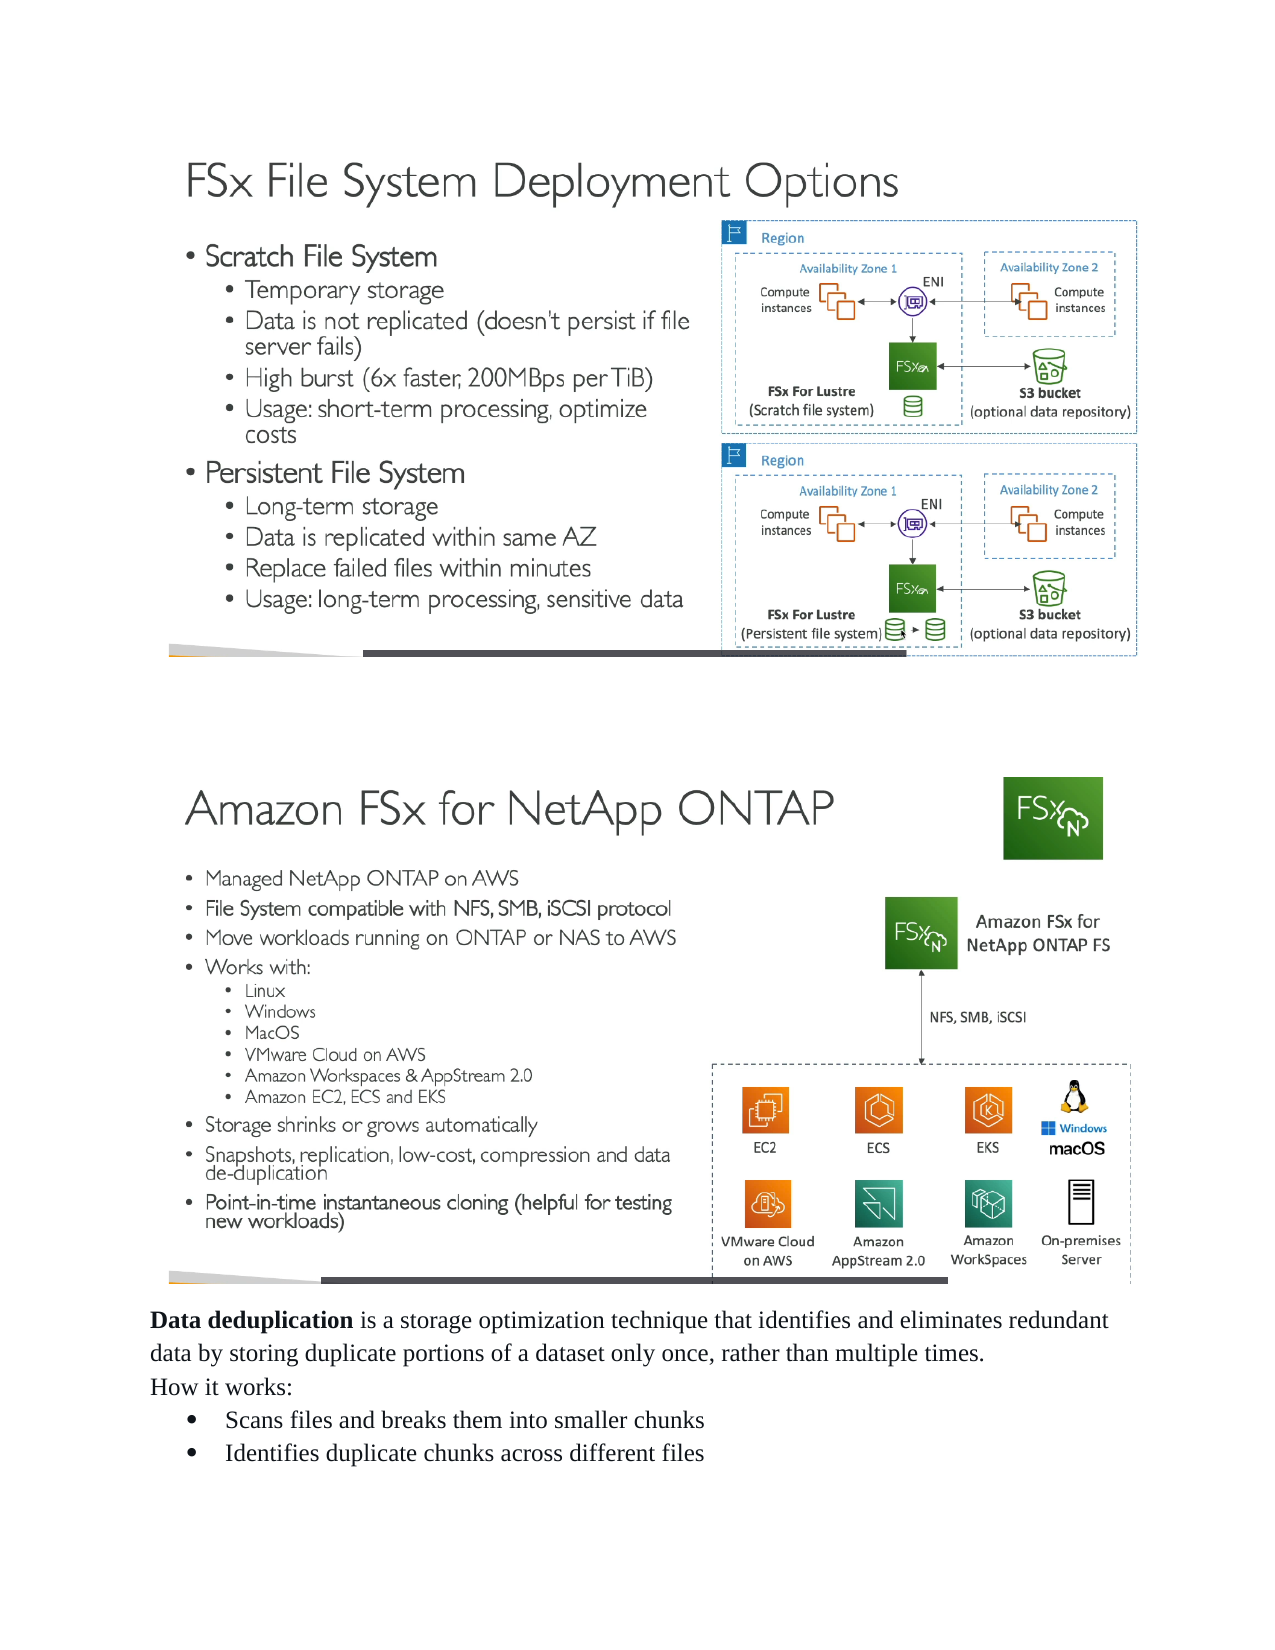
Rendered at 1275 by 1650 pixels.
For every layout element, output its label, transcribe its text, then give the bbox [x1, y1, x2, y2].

list Scans files and breaks them into smaller chunks [187, 1405, 1125, 1434]
text Data deduplication is a storage optimization technique that identifies and eliminates redundant data by storing duplicate portions of a dataset only once, rather than multiple times. [150, 1305, 1125, 1367]
text How it works: [150, 1372, 1125, 1400]
list Identifies duplicate chunks across different files [187, 1438, 1125, 1467]
